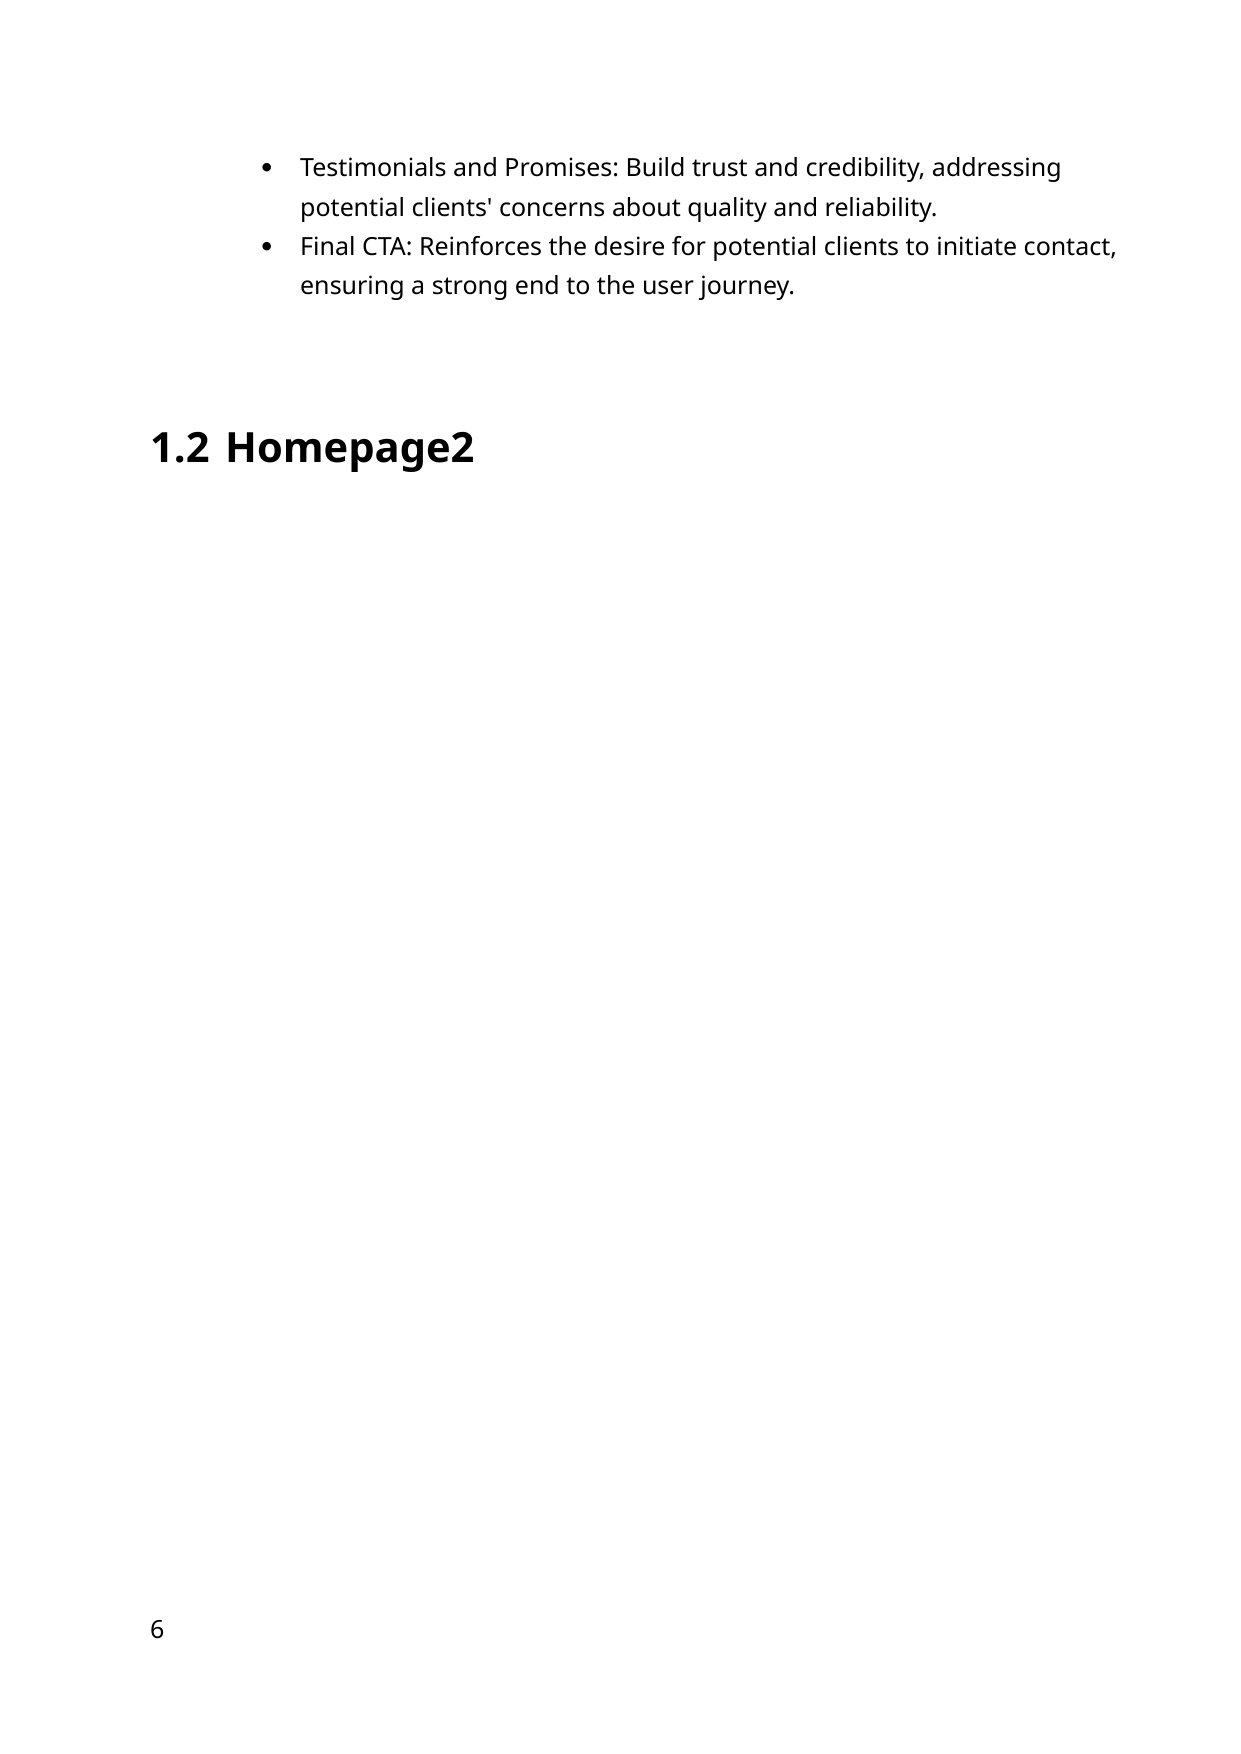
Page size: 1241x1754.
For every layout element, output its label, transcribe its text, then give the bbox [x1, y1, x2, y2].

list Homepage2 [150, 418, 1090, 475]
list Final CTA: Reinforces the desire for potential clients to initiate contact, ensuring a strong end to the user journey. [262, 228, 1124, 302]
list Testimonials and Promises: Build trust and credibility, addressing potential clients' concerns about quality and reliability. [262, 150, 1124, 223]
